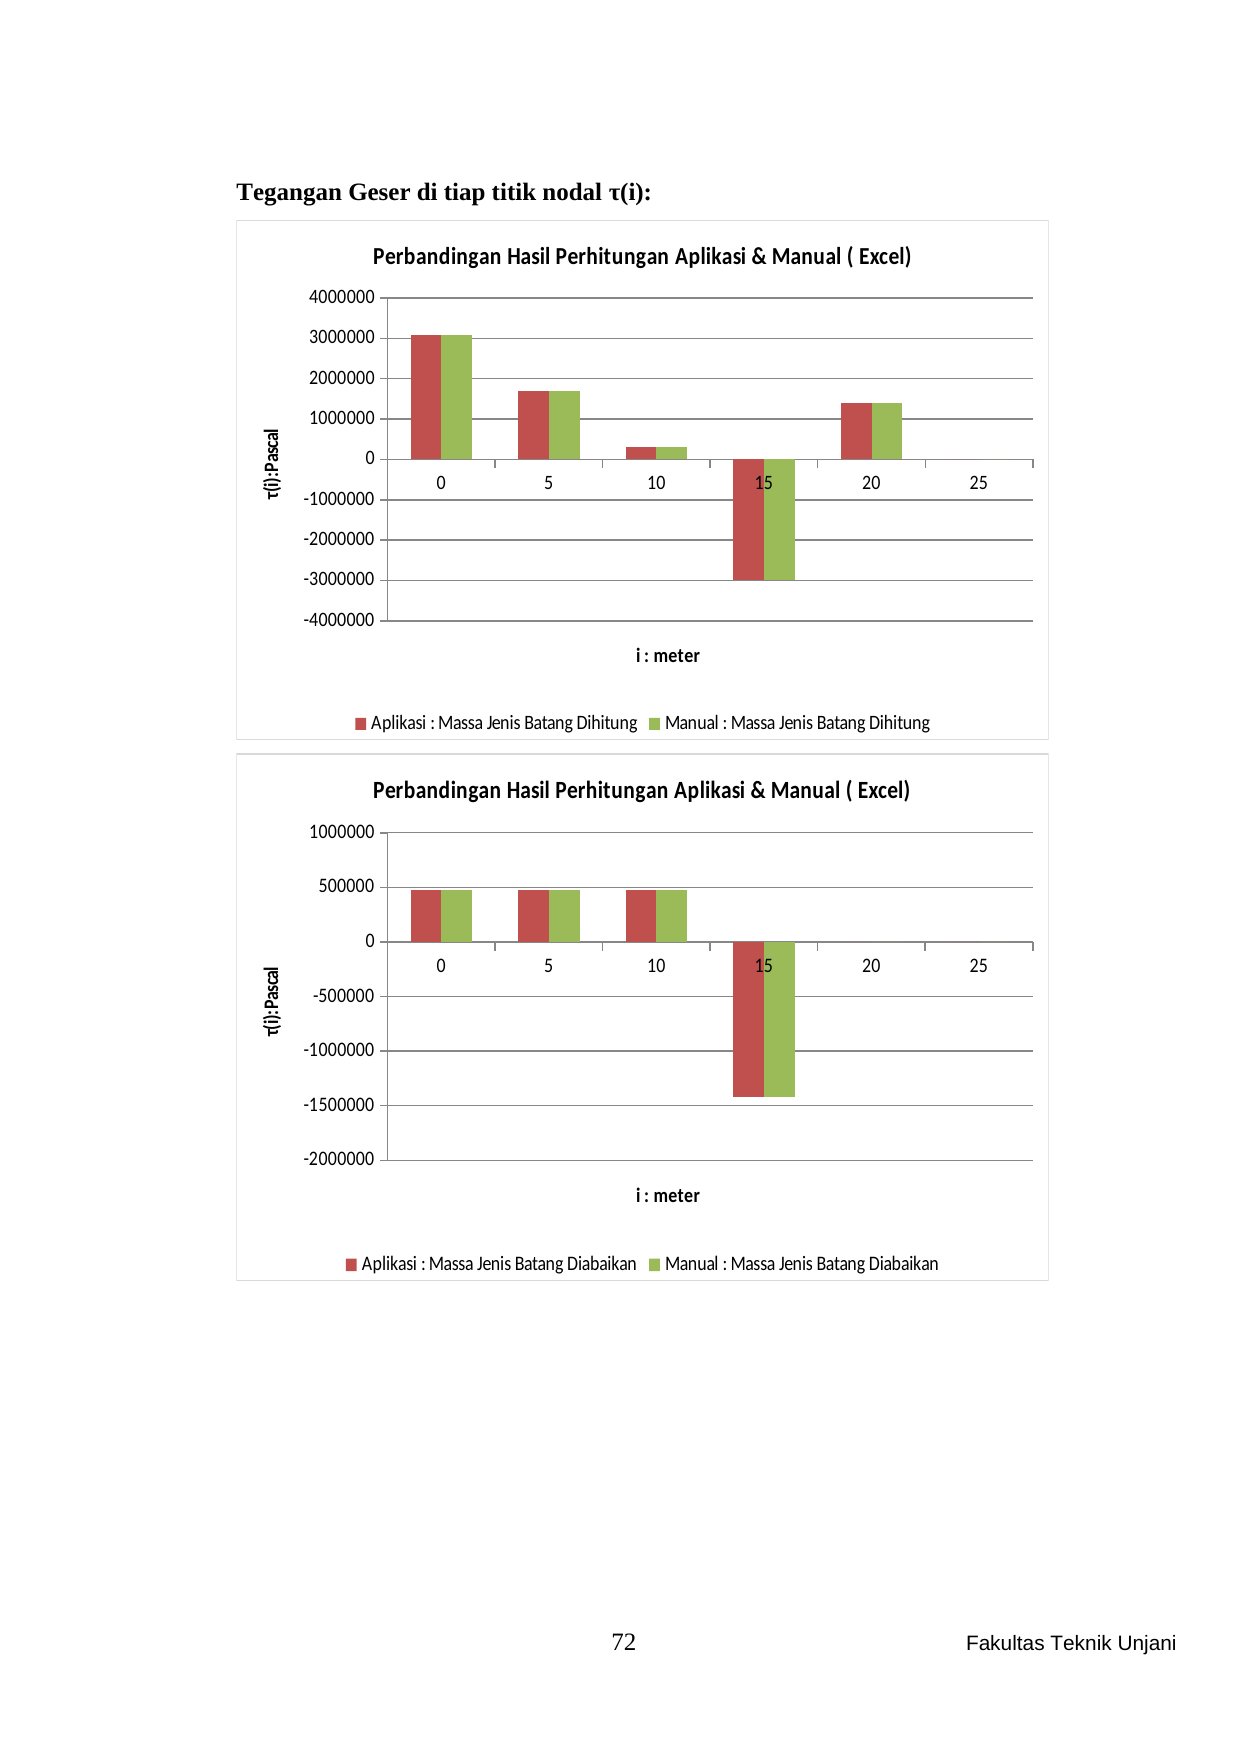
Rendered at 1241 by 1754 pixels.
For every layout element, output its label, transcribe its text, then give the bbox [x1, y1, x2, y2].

text Tegangan Geser di tiap titik nodal τ(i): [236, 177, 1063, 206]
